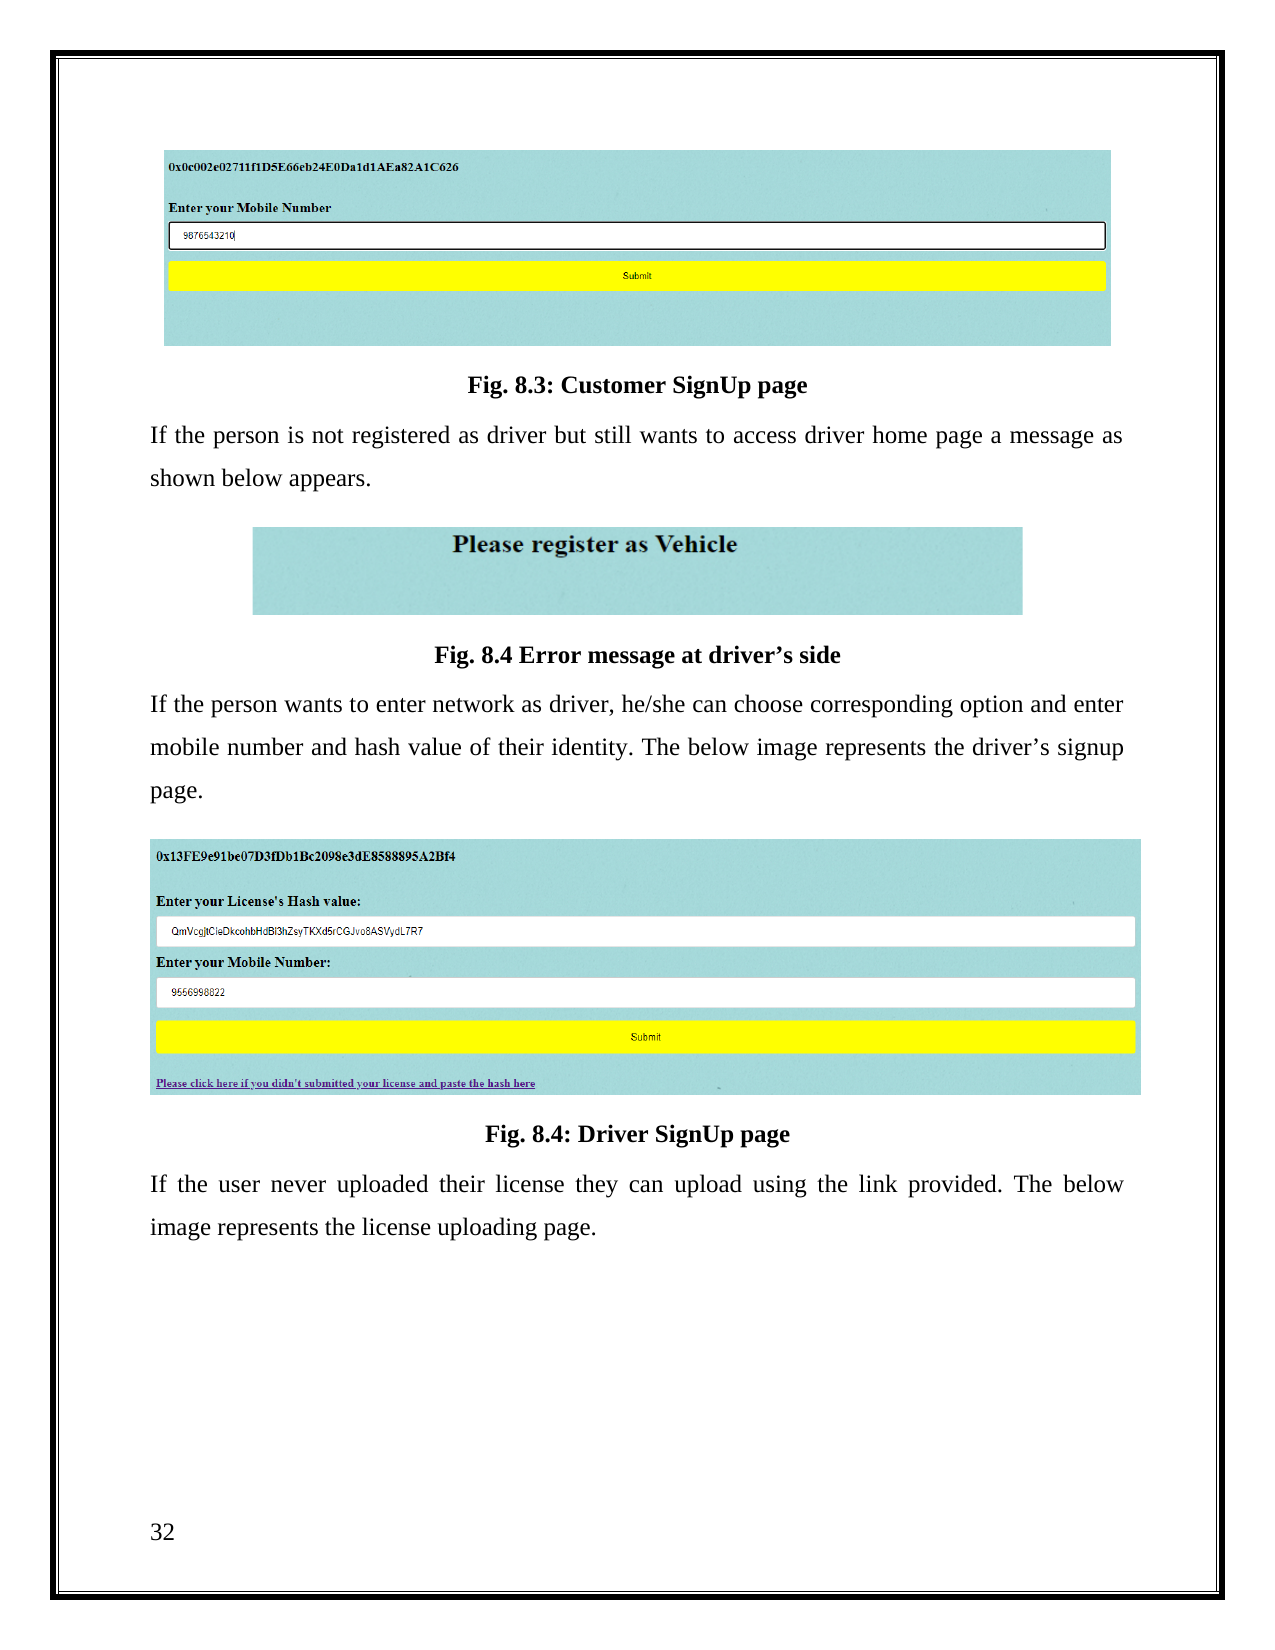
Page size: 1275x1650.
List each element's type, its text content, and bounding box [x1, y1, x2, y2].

picture [252, 527, 1023, 615]
text Fig. 8.4 Error message at driver’s side [150, 640, 1125, 668]
text If the person wants to enter network as driver, he/she can choose corresponding option and enter mobile number and hash value of their identity. The below image represents the driver’s signup page. [150, 689, 1125, 804]
text Fig. 8.3: Customer SignUp page [150, 370, 1125, 399]
text Fig. 8.4: Driver SignUp page [150, 1119, 1125, 1148]
picture [150, 839, 1144, 1095]
text If the user never uploaded their license they can upload using the link provided. The below image represents the license uploading page. [150, 1169, 1125, 1241]
picture [164, 150, 1111, 346]
text If the person is not registered as driver but still wants to access driver home page a message as shown below appears. [150, 420, 1125, 492]
